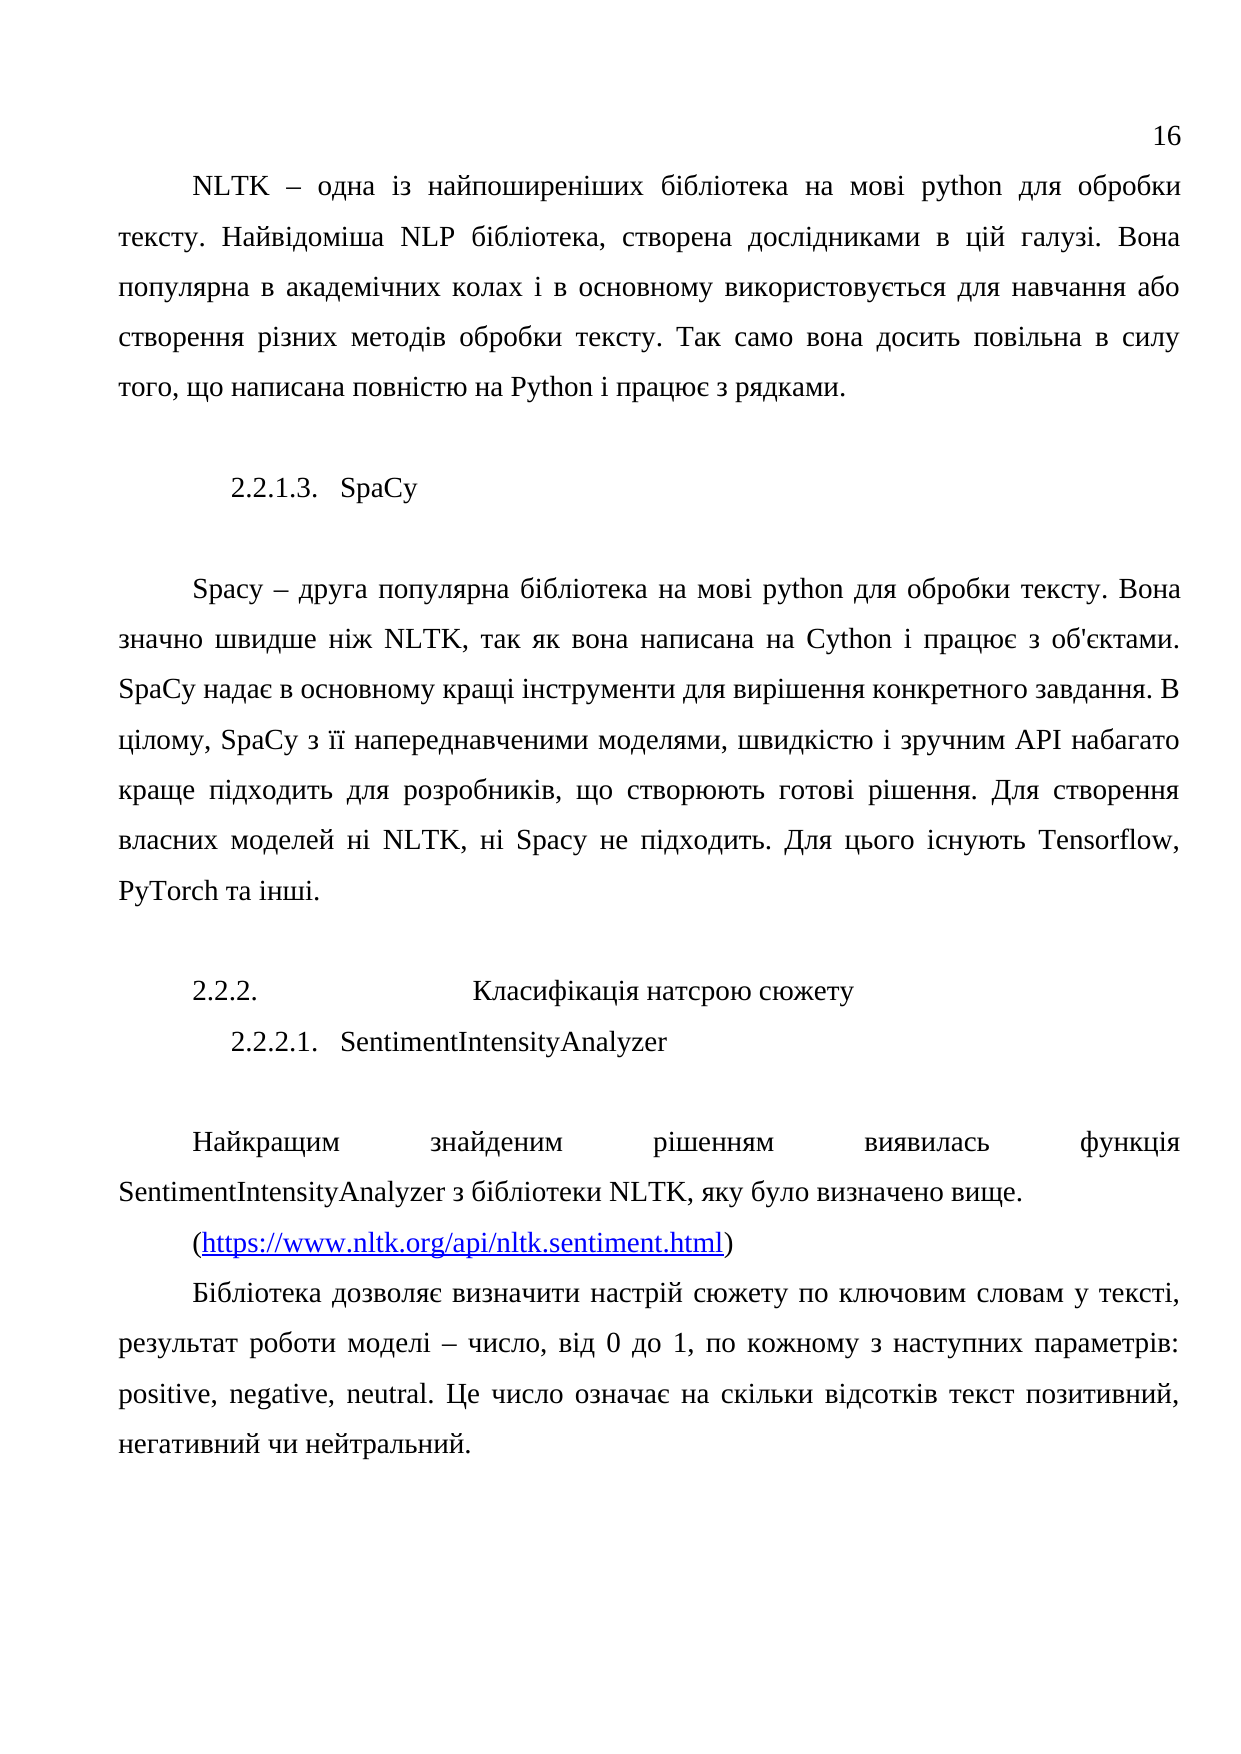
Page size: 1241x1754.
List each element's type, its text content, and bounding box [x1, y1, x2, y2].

list SentimentIntensityAnalyzer [231, 1024, 1181, 1057]
text (https://www.nltk.org/api/nltk.sentiment.html) [118, 1225, 1181, 1258]
text Spacy – друга популярна бібліотека на мові python для обробки тексту. Вона значно швидше ніж NLTK, так як вона написана на Cython і працює з об'єктами. SpaCy надає в основному кращі інструменти для вирішення конкретного завдання. В цілому, SpaCy з її напереднавченими моделями, швидкістю і зручним API набагато краще підходить для розробників, що створюють готові рішення. Для створення власних моделей ні NLTK, ні Spacy не підходить. Для цього існують Tensorflow, PyTorch та інші. [118, 571, 1181, 906]
text Найкращим знайденим рішенням виявилась функція SentimentIntensityAnalyzer з бібліотеки NLTK, яку було визначено вище. [118, 1124, 1181, 1208]
subtitle Класифікація натсрою сюжету [118, 973, 1181, 1007]
text Бібліотека дозволяє визначити настрій сюжету по ключовим словам у тексті, результат роботи моделі – число, від 0 до 1, по кожному з наступних параметрів: positive, negative, neutral. Це число означає на скільки відсотків текст позитивний, негативний чи нейтральний. [118, 1275, 1181, 1460]
text NLTK – одна із найпоширеніших бібліотека на мові python для обробки тексту. Найвідоміша NLP бібліотека, створена дослідниками в цій галузі. Вона популярна в академічних колах і в основному використовується для навчання або створення різних методів обробки тексту. Так само вона досить повільна в силу того, що написана повністю на Python і працює з рядками. [118, 168, 1181, 403]
list SpaCy [231, 470, 1181, 504]
